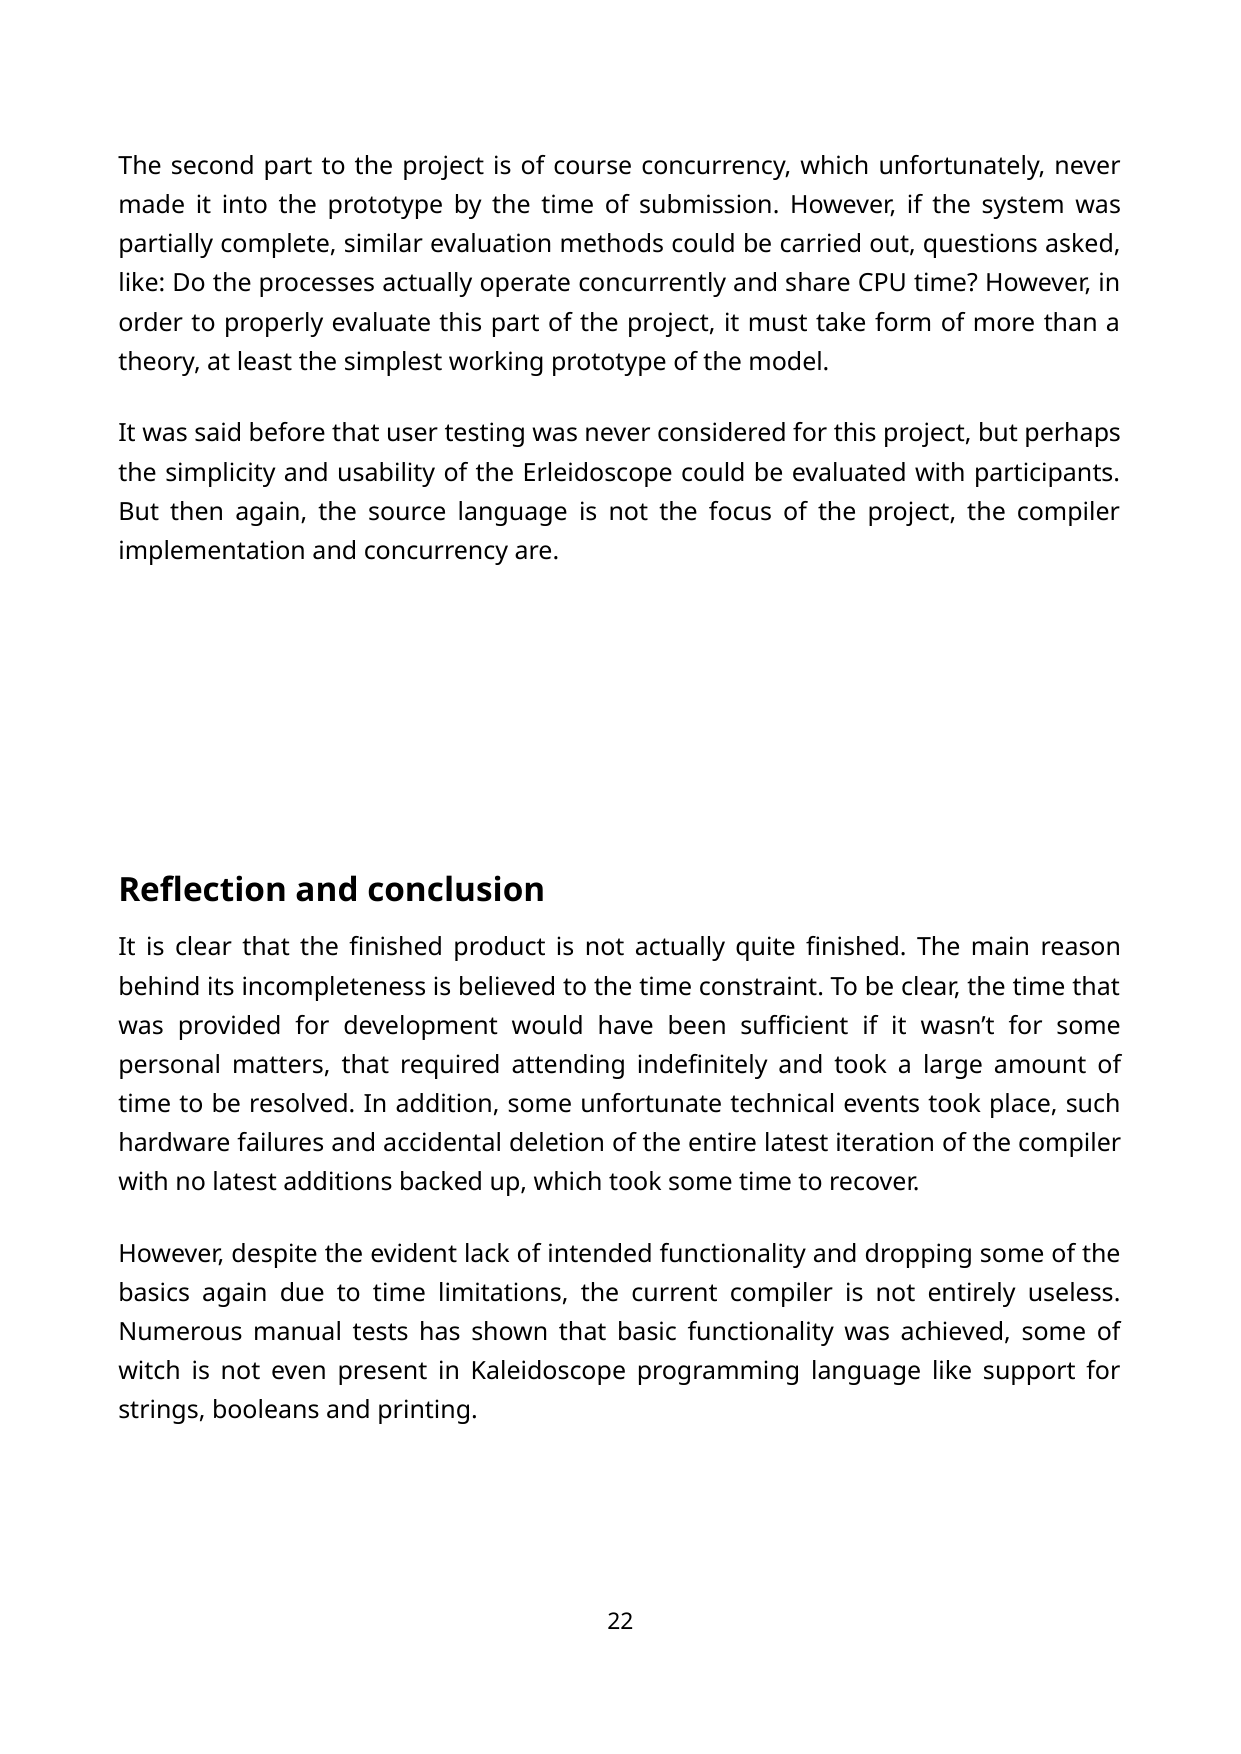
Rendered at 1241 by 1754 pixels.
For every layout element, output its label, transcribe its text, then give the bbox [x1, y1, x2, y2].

text However, despite the evident lack of intended functionality and dropping some of the basics again due to time limitations, the current compiler is not entirely useless. Numerous manual tests has shown that basic functionality was achieved, some of witch is not even present in Kaleidoscope programming language like support for strings, booleans and printing. [118, 1236, 1122, 1426]
subtitle Reflection and conclusion [118, 866, 1122, 911]
text It is clear that the finished product is not actually quite finished. The main reason behind its incompleteness is believed to the time constraint. To be clear, the time that was provided for development would have been sufficient if it wasn’t for some personal matters, that required attending indefinitely and took a large amount of time to be resolved. In addition, some unfortunate technical events took place, such hardware failures and accidental deletion of the entire latest iteration of the compiler with no latest additions backed up, which took some time to recover. [118, 929, 1122, 1198]
text The second part to the project is of course concurrency, which unfortunately, never made it into the prototype by the time of submission. However, if the system was partially complete, similar evaluation methods could be carried out, questions asked, like: Do the processes actually operate concurrently and share CPU time? However, in order to properly evaluate this part of the project, it must take form of more than a theory, at least the simplest working prototype of the model. [118, 148, 1122, 377]
text It was said before that user testing was never considered for this project, but perhaps the simplicity and usability of the Erleidoscope could be evaluated with participants. But then again, the source language is not the focus of the project, the compiler implementation and concurrency are. [118, 415, 1122, 567]
